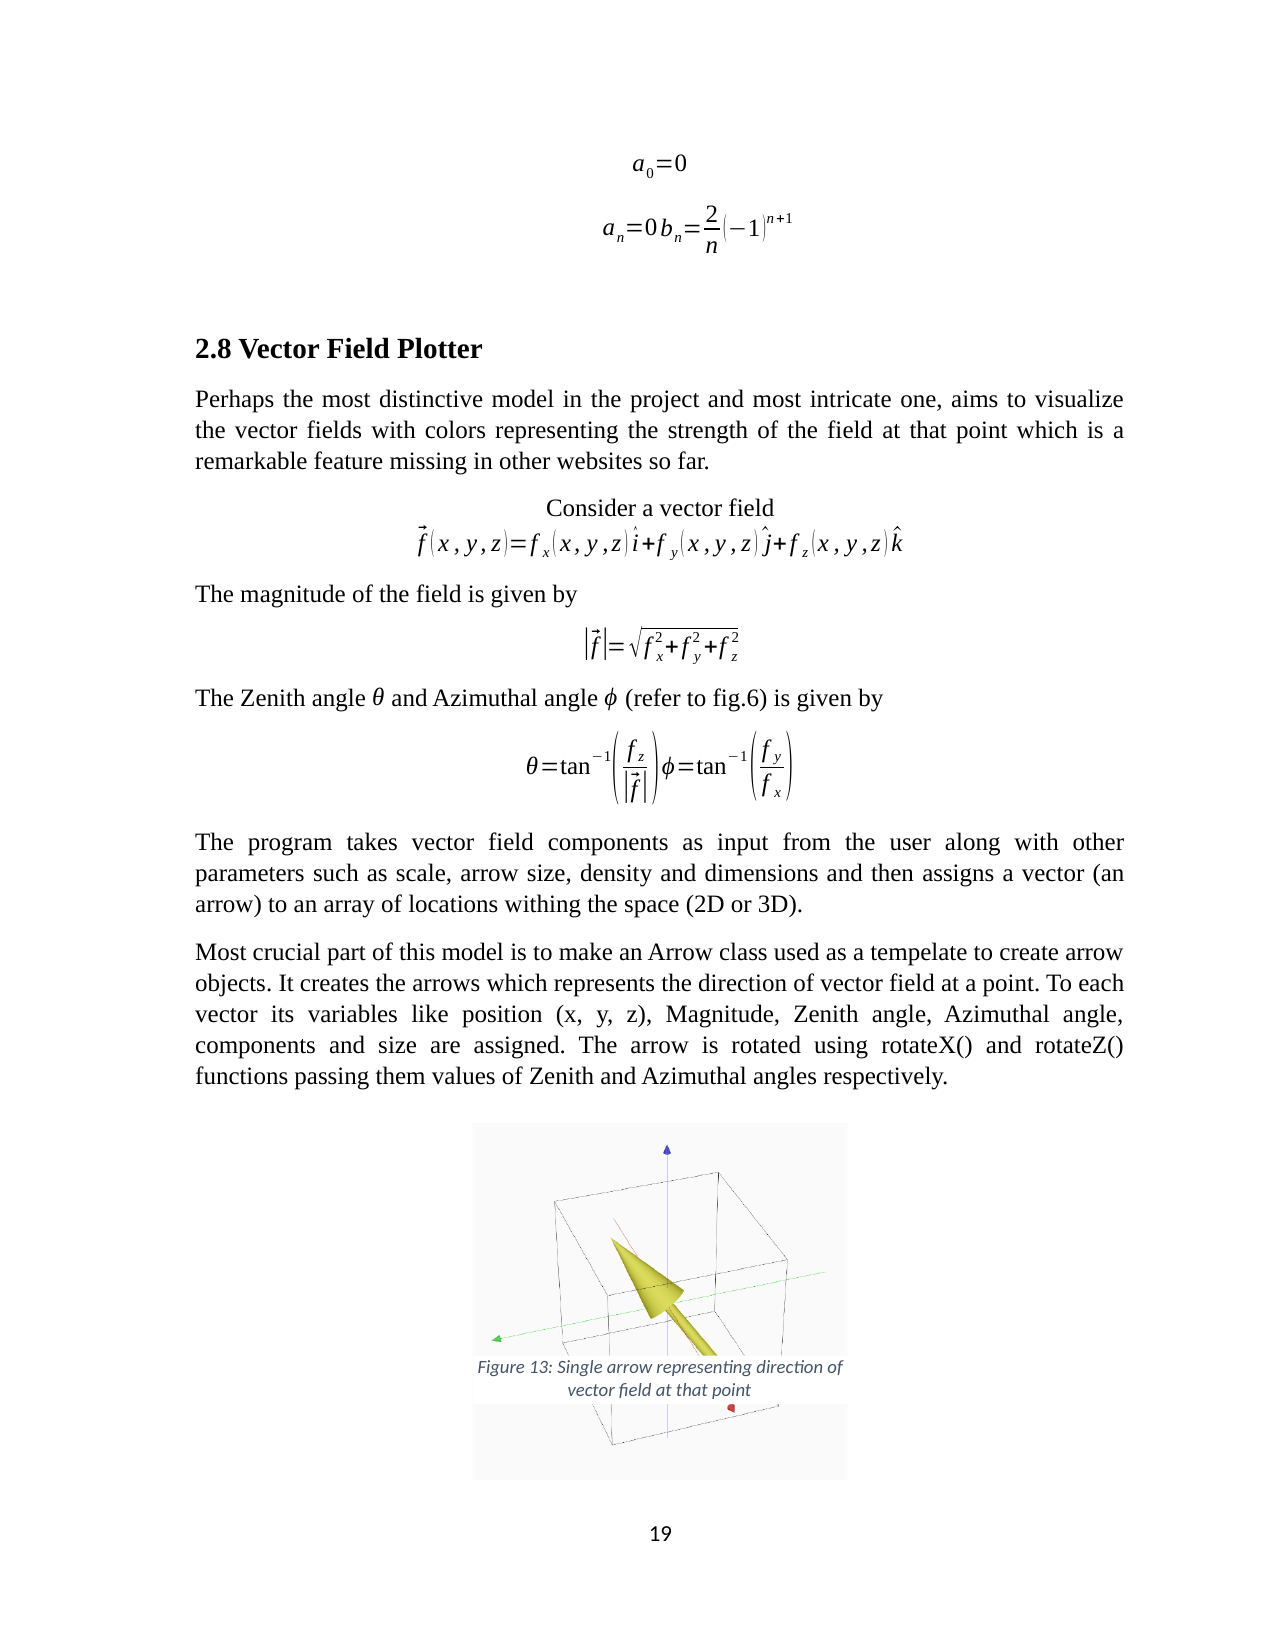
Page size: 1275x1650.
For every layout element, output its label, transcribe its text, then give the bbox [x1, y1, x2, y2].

text Most crucial part of this model is to make an Arrow class used as a tempelate to create arrow objects. It creates the arrows which represents the direction of vector field at a point. To each vector its variables like position (x, y, z), Magnitude, Zenith angle, Azimuthal angle, components and size are assigned. The arrow is rotated using rotateX() and rotateZ() functions passing them values of Zenith and Azimuthal angles respectively. [195, 937, 1125, 1089]
text Perhaps the most distinctive model in the project and most intricate one, aims to visualize the vector fields with colors representing the strength of the field at that point which is a remarkable feature missing in other websites so far. [195, 384, 1125, 474]
text The program takes vector field components as input from the user along with other parameters such as scale, arrow size, density and dimensions and then assigns a vector (an arrow) to an array of locations withing the space (2D or 3D). [195, 827, 1125, 918]
text The magnitude of the field is given by [195, 579, 1125, 607]
picture [472, 1404, 848, 1480]
text 2.8 Vector Field Plotter [195, 331, 1125, 364]
picture [472, 1123, 848, 1355]
text Consider a vector field [195, 493, 1125, 560]
text The Zenith angle and Azimuthal angle (refer to fig.6) is given by [195, 683, 1125, 712]
